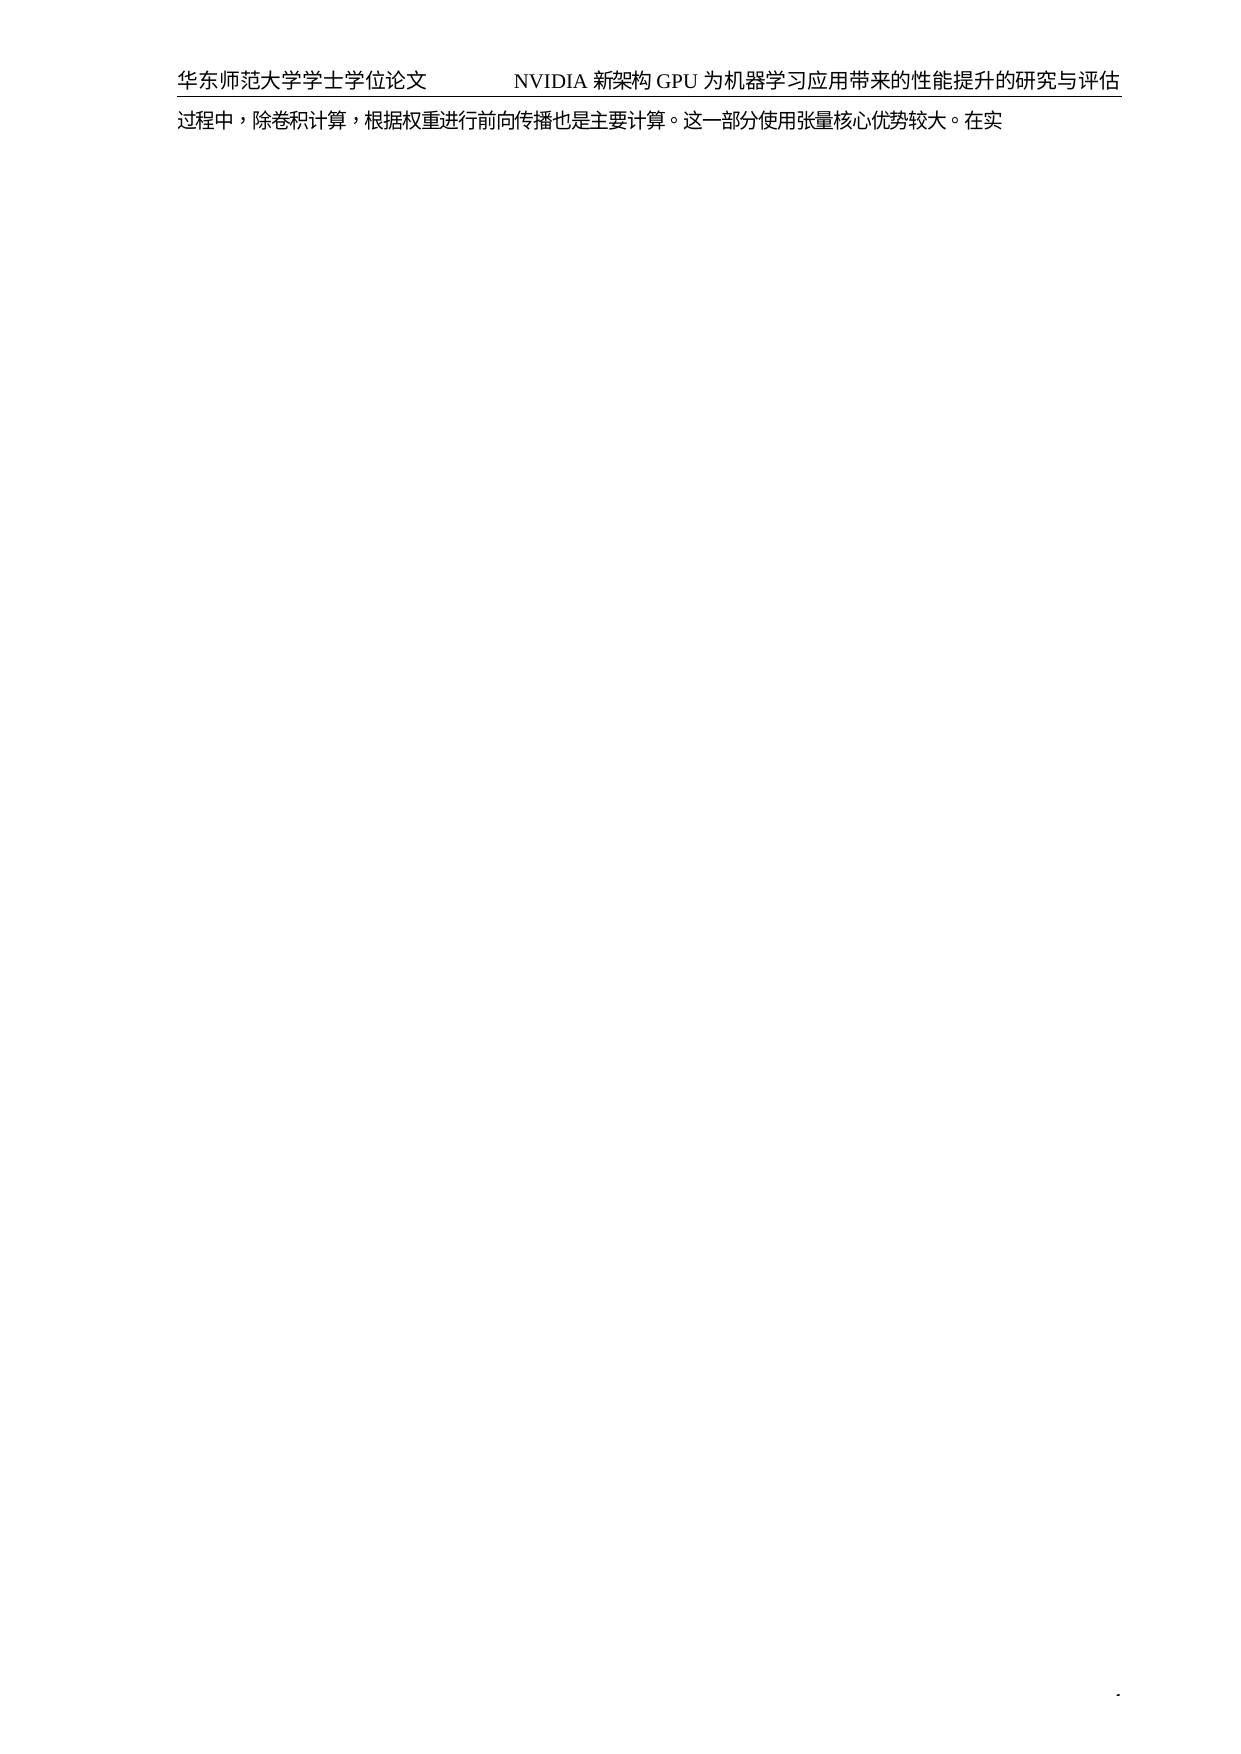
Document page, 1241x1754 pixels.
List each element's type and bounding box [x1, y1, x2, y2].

text [177, 106, 1122, 135]
